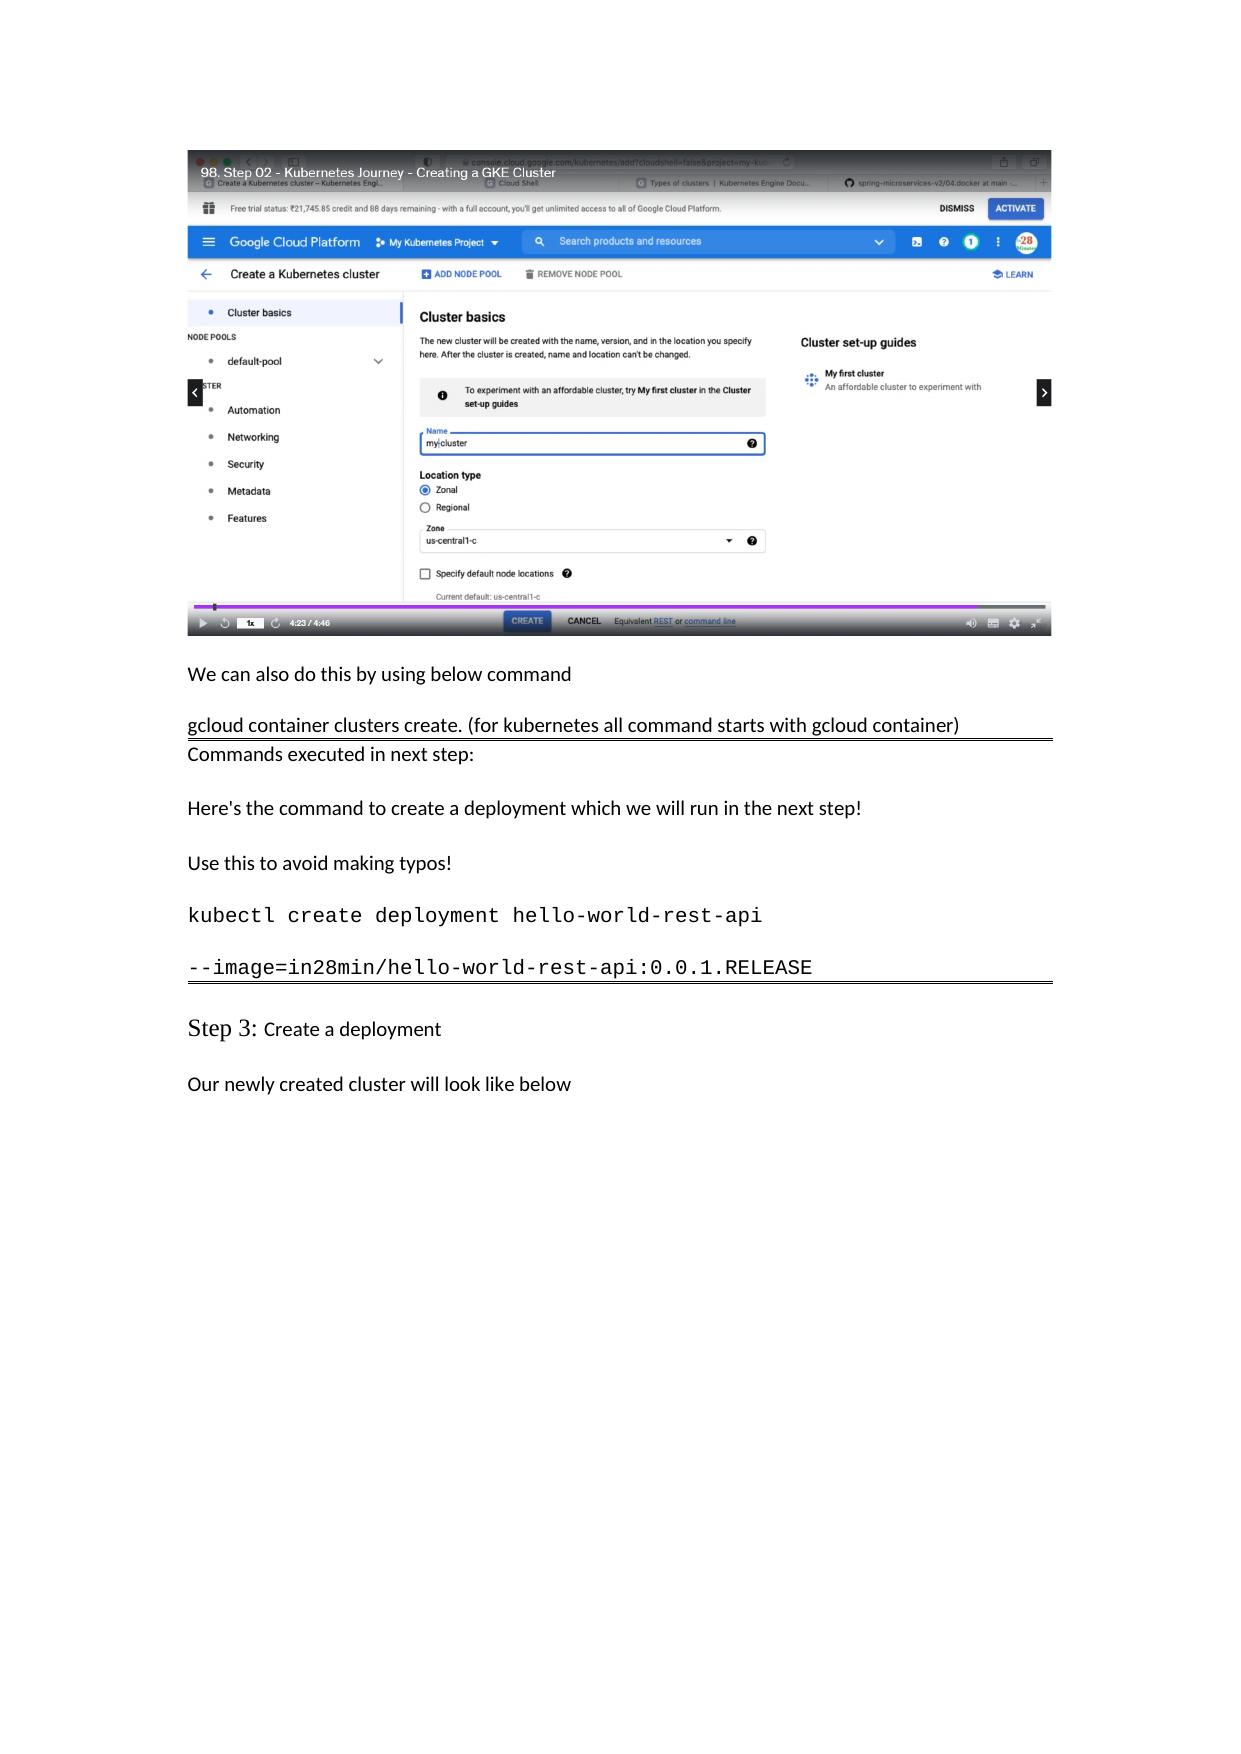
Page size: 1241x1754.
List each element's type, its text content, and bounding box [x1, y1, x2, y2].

text Our newly created cluster will look like below [187, 1071, 1053, 1097]
text We can also do this by using below command [187, 661, 1053, 687]
text Step 3: Create a deployment [187, 1013, 1053, 1042]
text Here's the command to create a deployment which we will run in the next step! [187, 795, 1053, 821]
text Commands executed in next step: [187, 741, 1053, 766]
text kubectl create deployment hello-world-rest-api [187, 904, 1053, 928]
text Use this to avoid making typos! [187, 850, 1053, 875]
text --image=in28min/hello-world-rest-api:0.0.1.RELEASE [187, 957, 1053, 984]
picture [187, 150, 1052, 636]
text gcloud container clusters create. (for kubernetes all command starts with gcloud container) [187, 712, 1053, 741]
